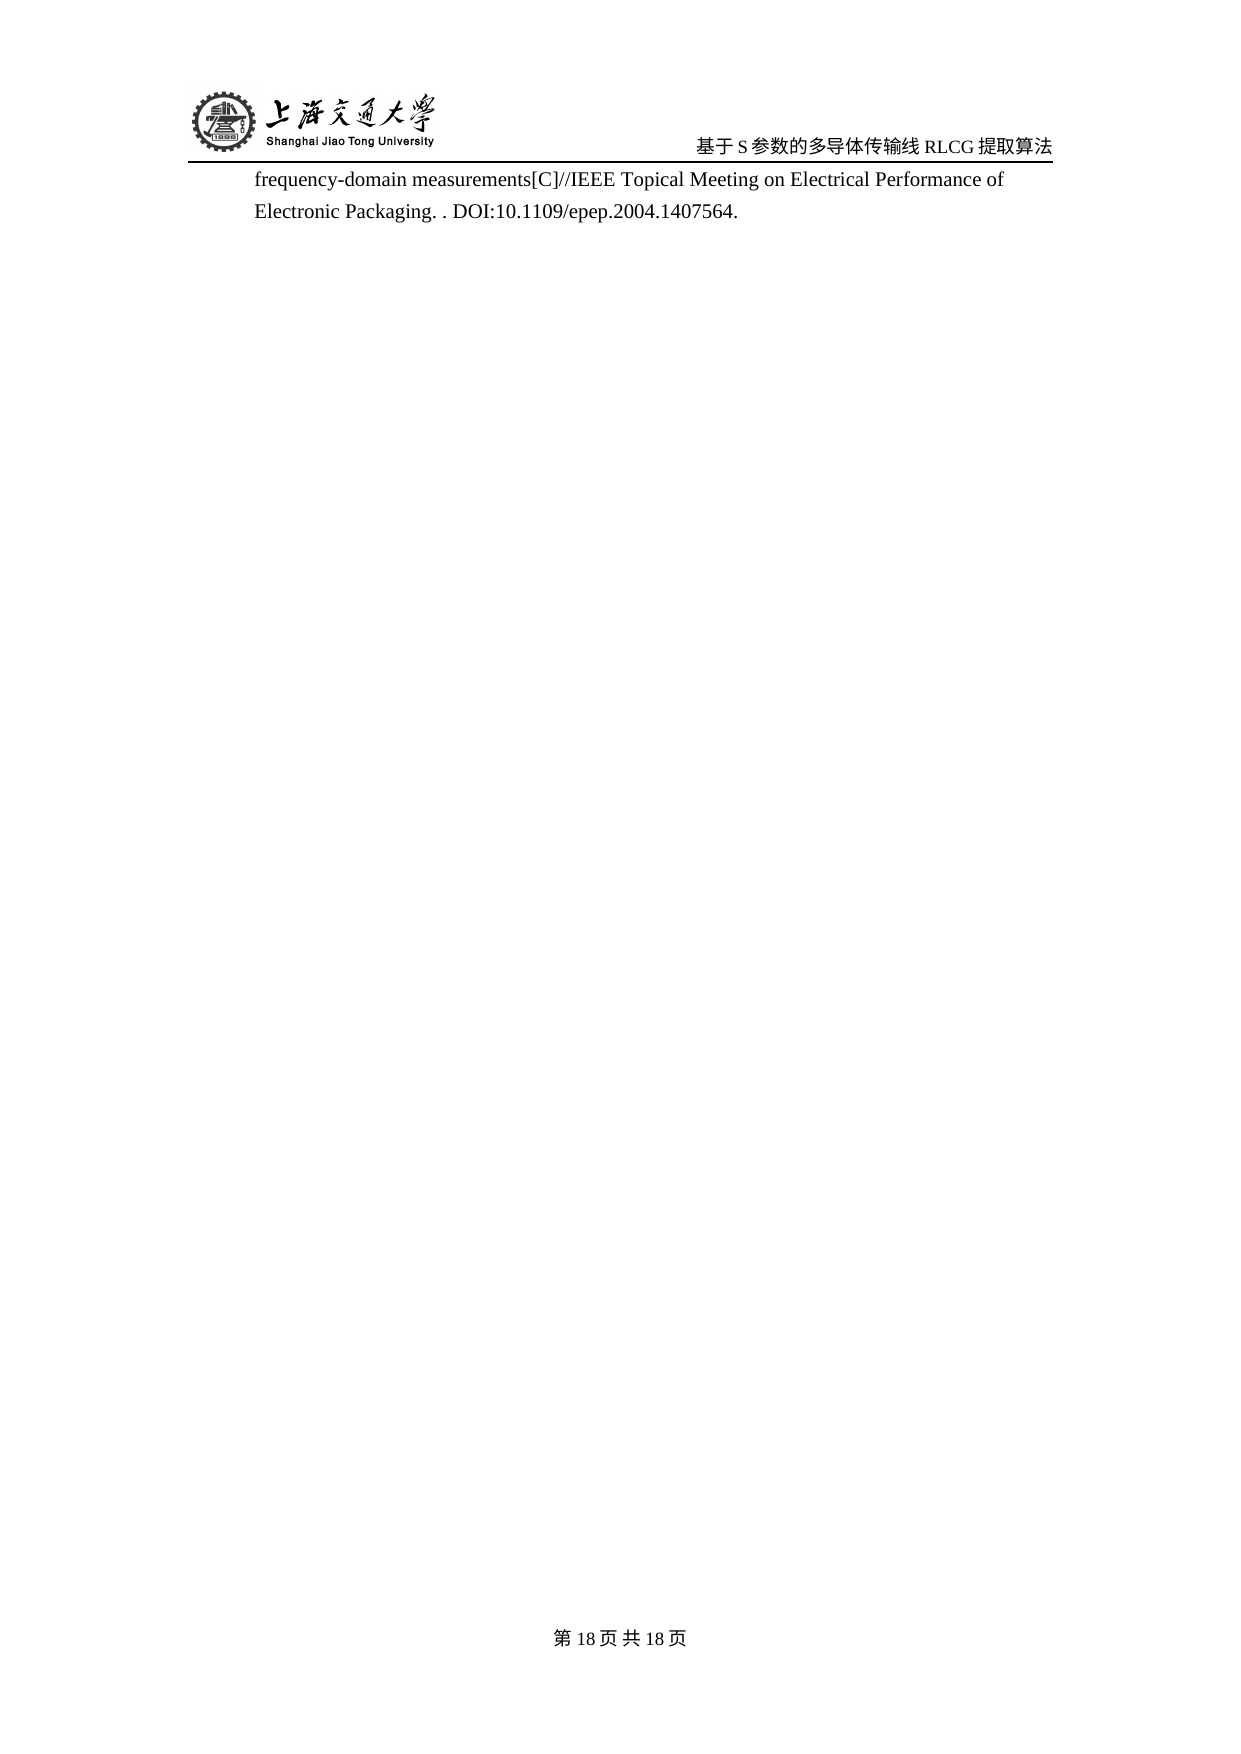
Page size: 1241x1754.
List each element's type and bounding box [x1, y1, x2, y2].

text [254, 163, 1053, 228]
